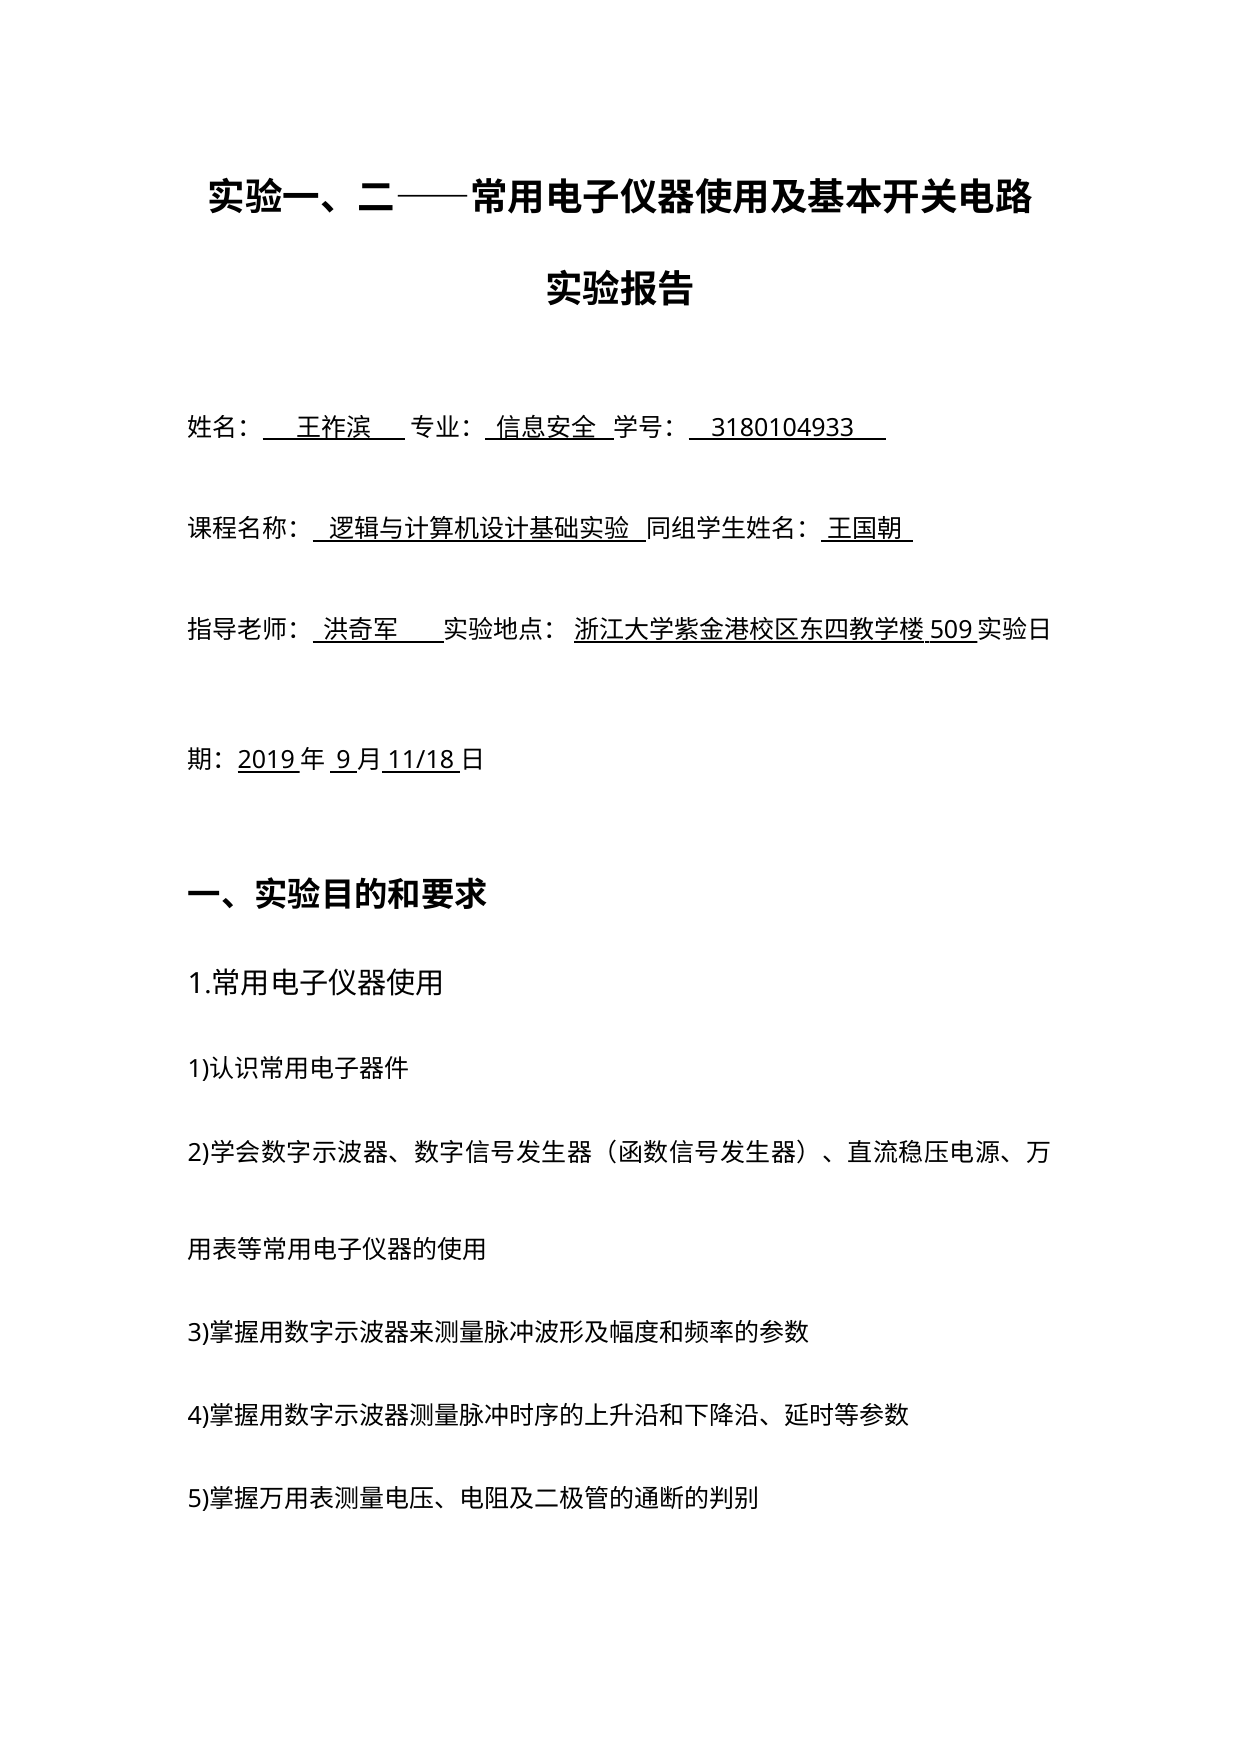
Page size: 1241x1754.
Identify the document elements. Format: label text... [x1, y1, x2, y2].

list 2)学会数字示波器、数字信号发生器（函数信号发生器）、直流稳压电源、万用表等常用电子仪器的使用 [187, 1118, 1053, 1280]
list 4)掌握用数字示波器测量脉冲时序的上升沿和下降沿、延时等参数 [187, 1381, 1053, 1446]
text 指导老师： 洪奇军 实验地点： 浙江大学紫金港校区东四教学楼509实验日期：2019年 9 月 11/18 日 [187, 596, 1053, 791]
text 实验一、二——常用电子仪器使用及基本开关电路 [187, 162, 1053, 227]
text 实验报告 [187, 254, 1053, 319]
list 1)认识常用电子器件 [187, 1034, 1053, 1099]
text 姓名： 王祚滨 专业： 信息安全 学号： 3180104933 [187, 393, 1053, 458]
list 5)掌握万用表测量电压、电阻及二极管的通断的判别 [187, 1464, 1053, 1529]
list 3)掌握用数字示波器来测量脉冲波形及幅度和频率的参数 [187, 1298, 1053, 1363]
list 实验目的和要求 [187, 859, 1053, 924]
text 课程名称： 逻辑与计算机设计基础实验 同组学生姓名： 王国朝 [187, 494, 1053, 559]
list 1.常用电子仪器使用 [187, 948, 1053, 1013]
